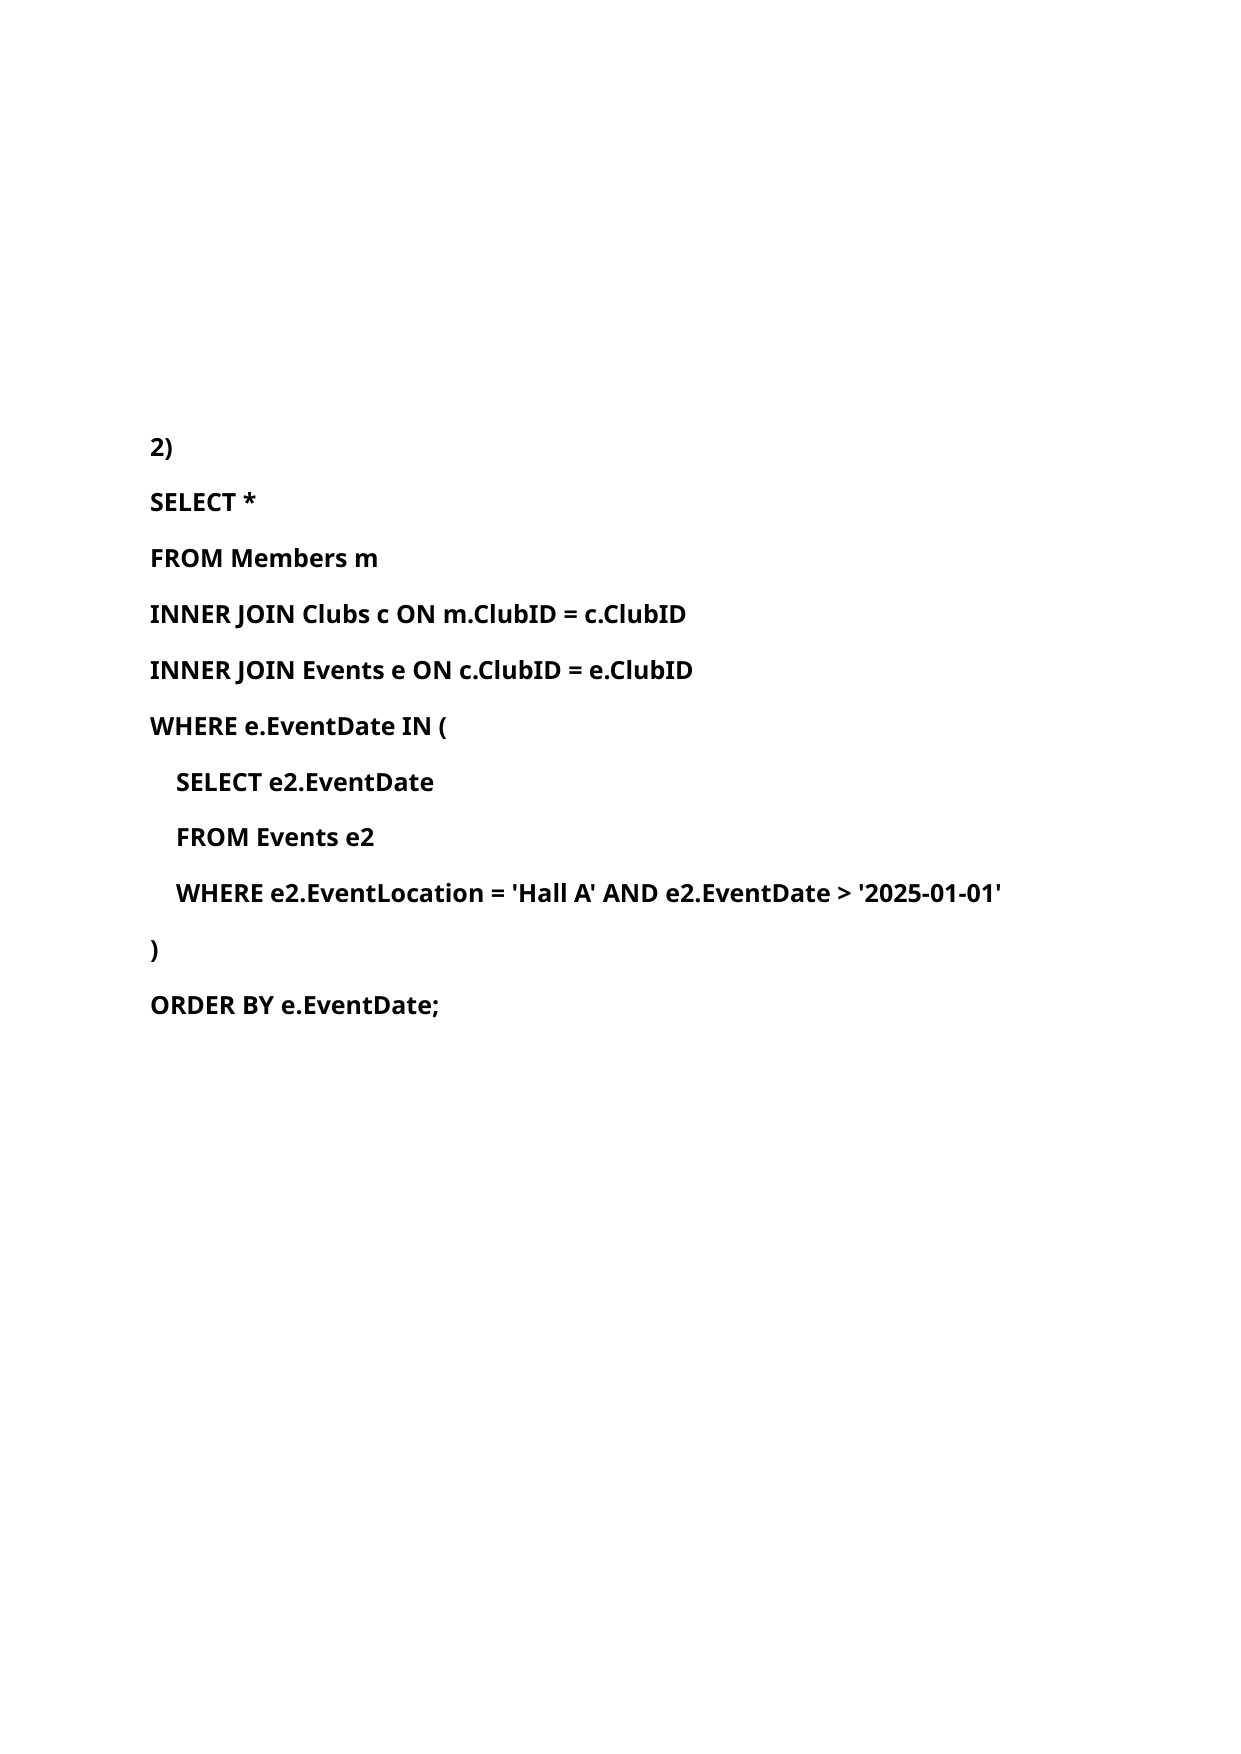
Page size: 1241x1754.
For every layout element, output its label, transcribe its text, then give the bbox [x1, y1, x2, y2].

text WHERE e.EventDate IN ( [150, 708, 1090, 742]
text ) [150, 932, 1090, 966]
text SELECT e2.EventDate [150, 764, 1090, 798]
text INNER JOIN Events e ON c.ClubID = e.ClubID [150, 652, 1090, 687]
text WHERE e2.EventLocation = 'Hall A' AND e2.EventDate > '2025-01-01' [150, 876, 1090, 910]
text SELECT * [150, 485, 1090, 519]
text FROM Events e2 [150, 820, 1090, 854]
text ORDER BY e.EventDate; [150, 987, 1090, 1022]
text FROM Members m [150, 541, 1090, 575]
text 2) [150, 429, 1090, 463]
text INNER JOIN Clubs c ON m.ClubID = c.ClubID [150, 597, 1090, 631]
